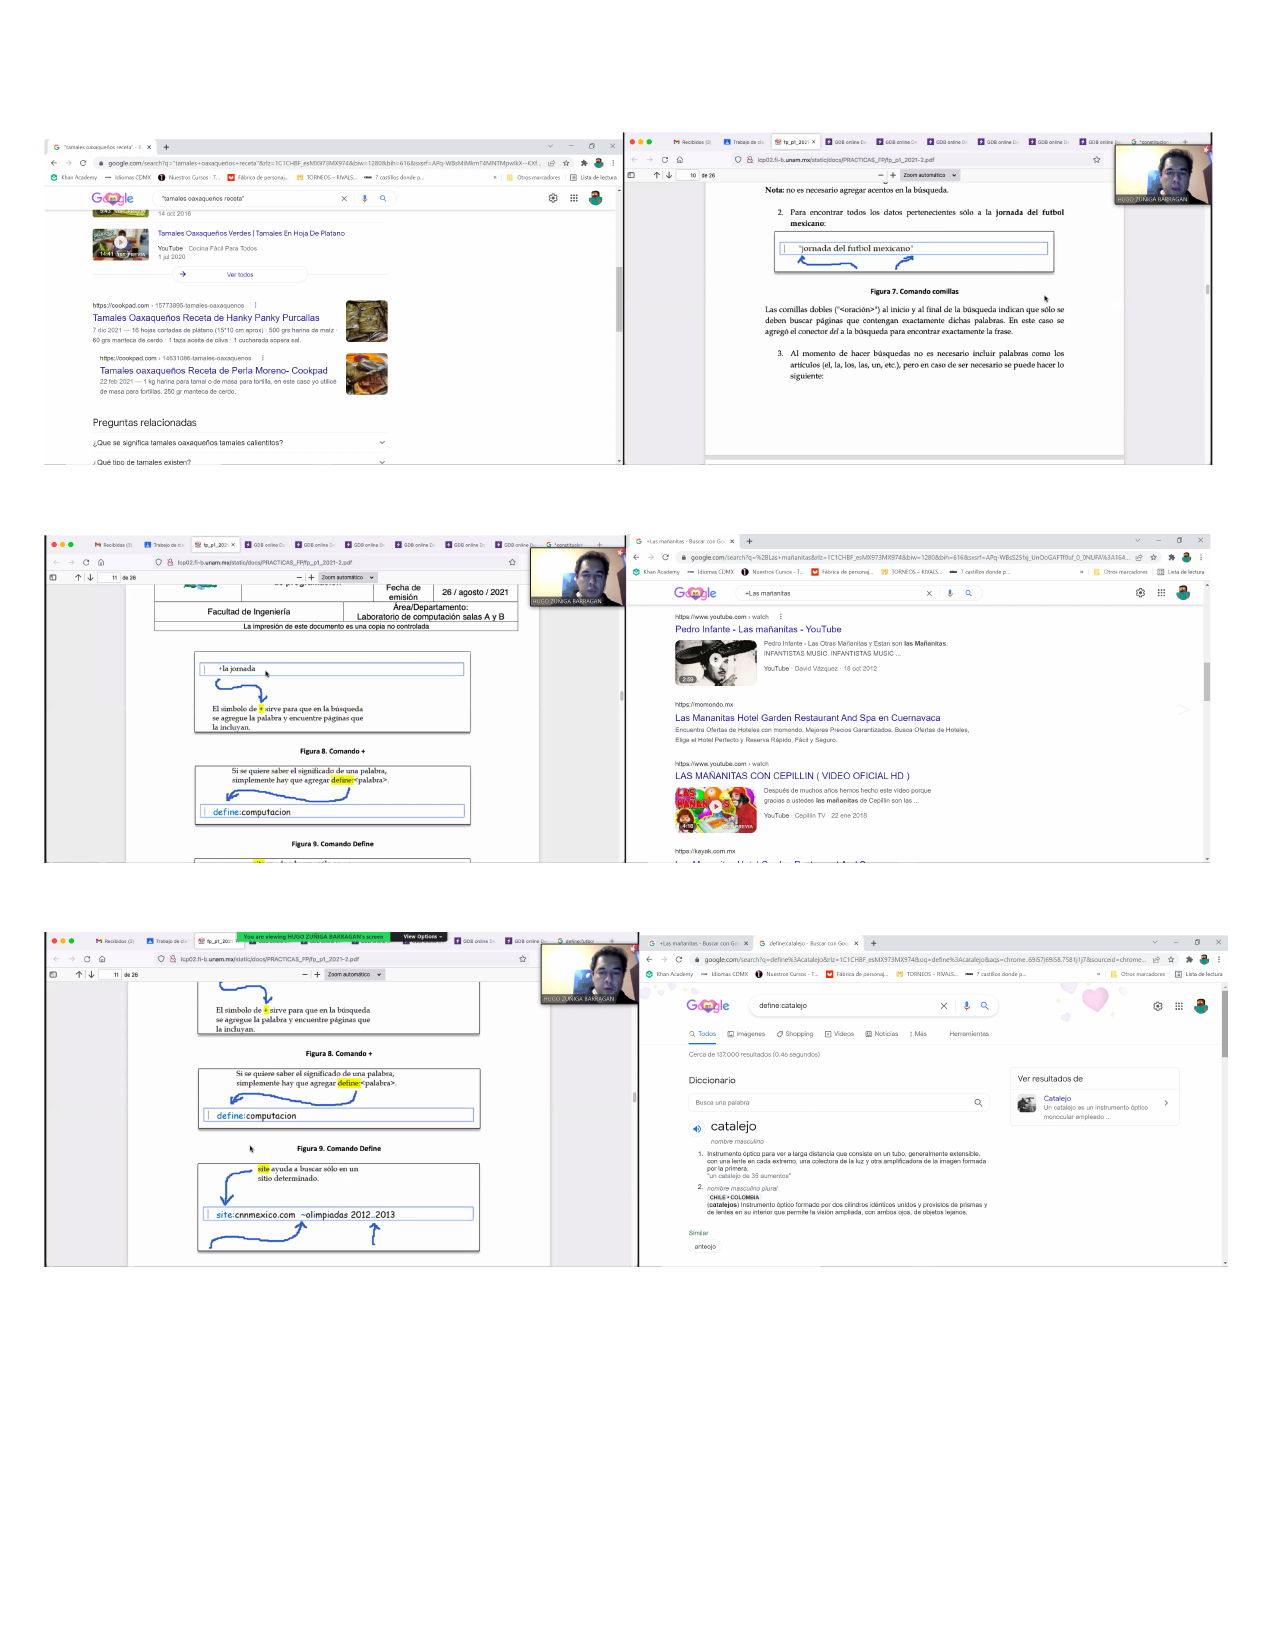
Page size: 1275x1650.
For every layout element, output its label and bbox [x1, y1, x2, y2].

picture [44, 932, 1228, 1267]
picture [44, 132, 1213, 465]
picture [44, 534, 1211, 863]
